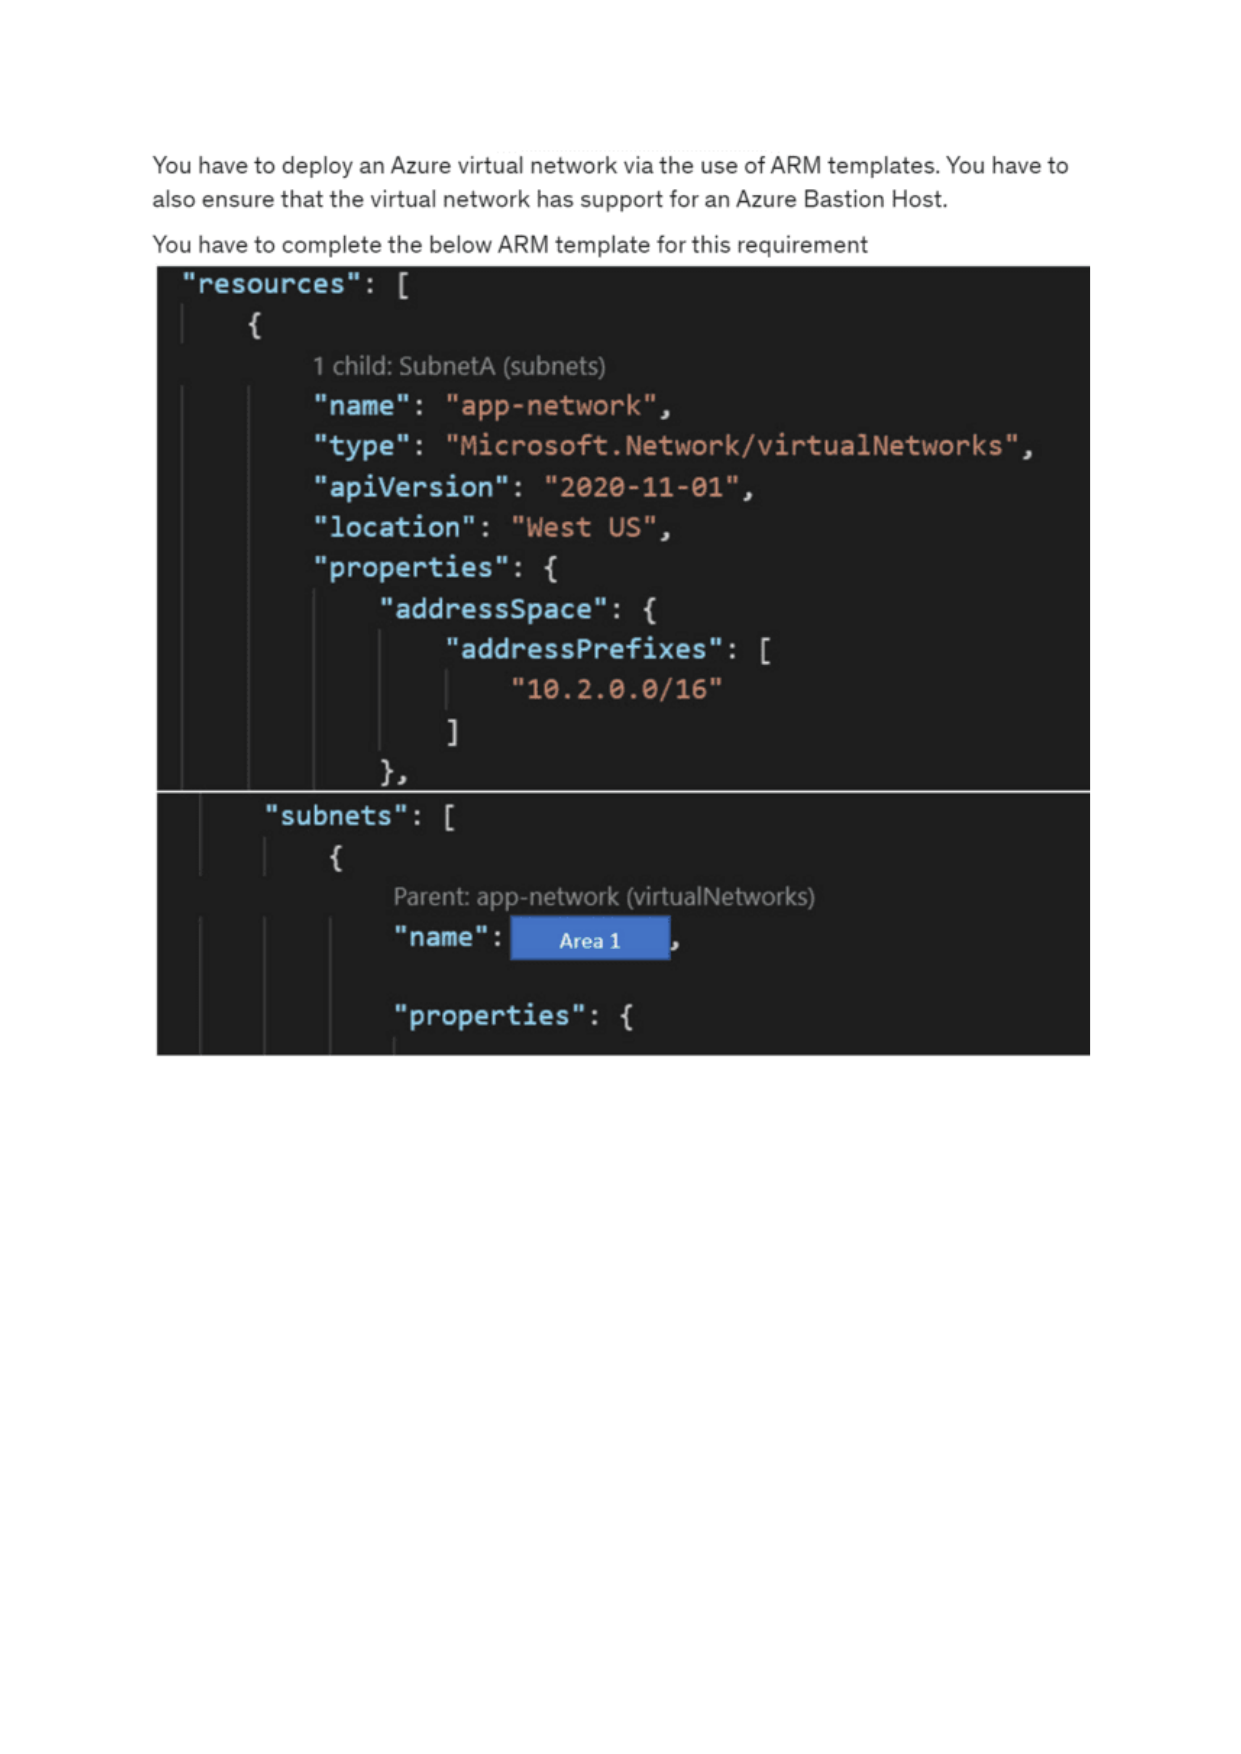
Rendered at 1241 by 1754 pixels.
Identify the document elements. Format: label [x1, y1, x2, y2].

picture [150, 150, 1091, 1062]
